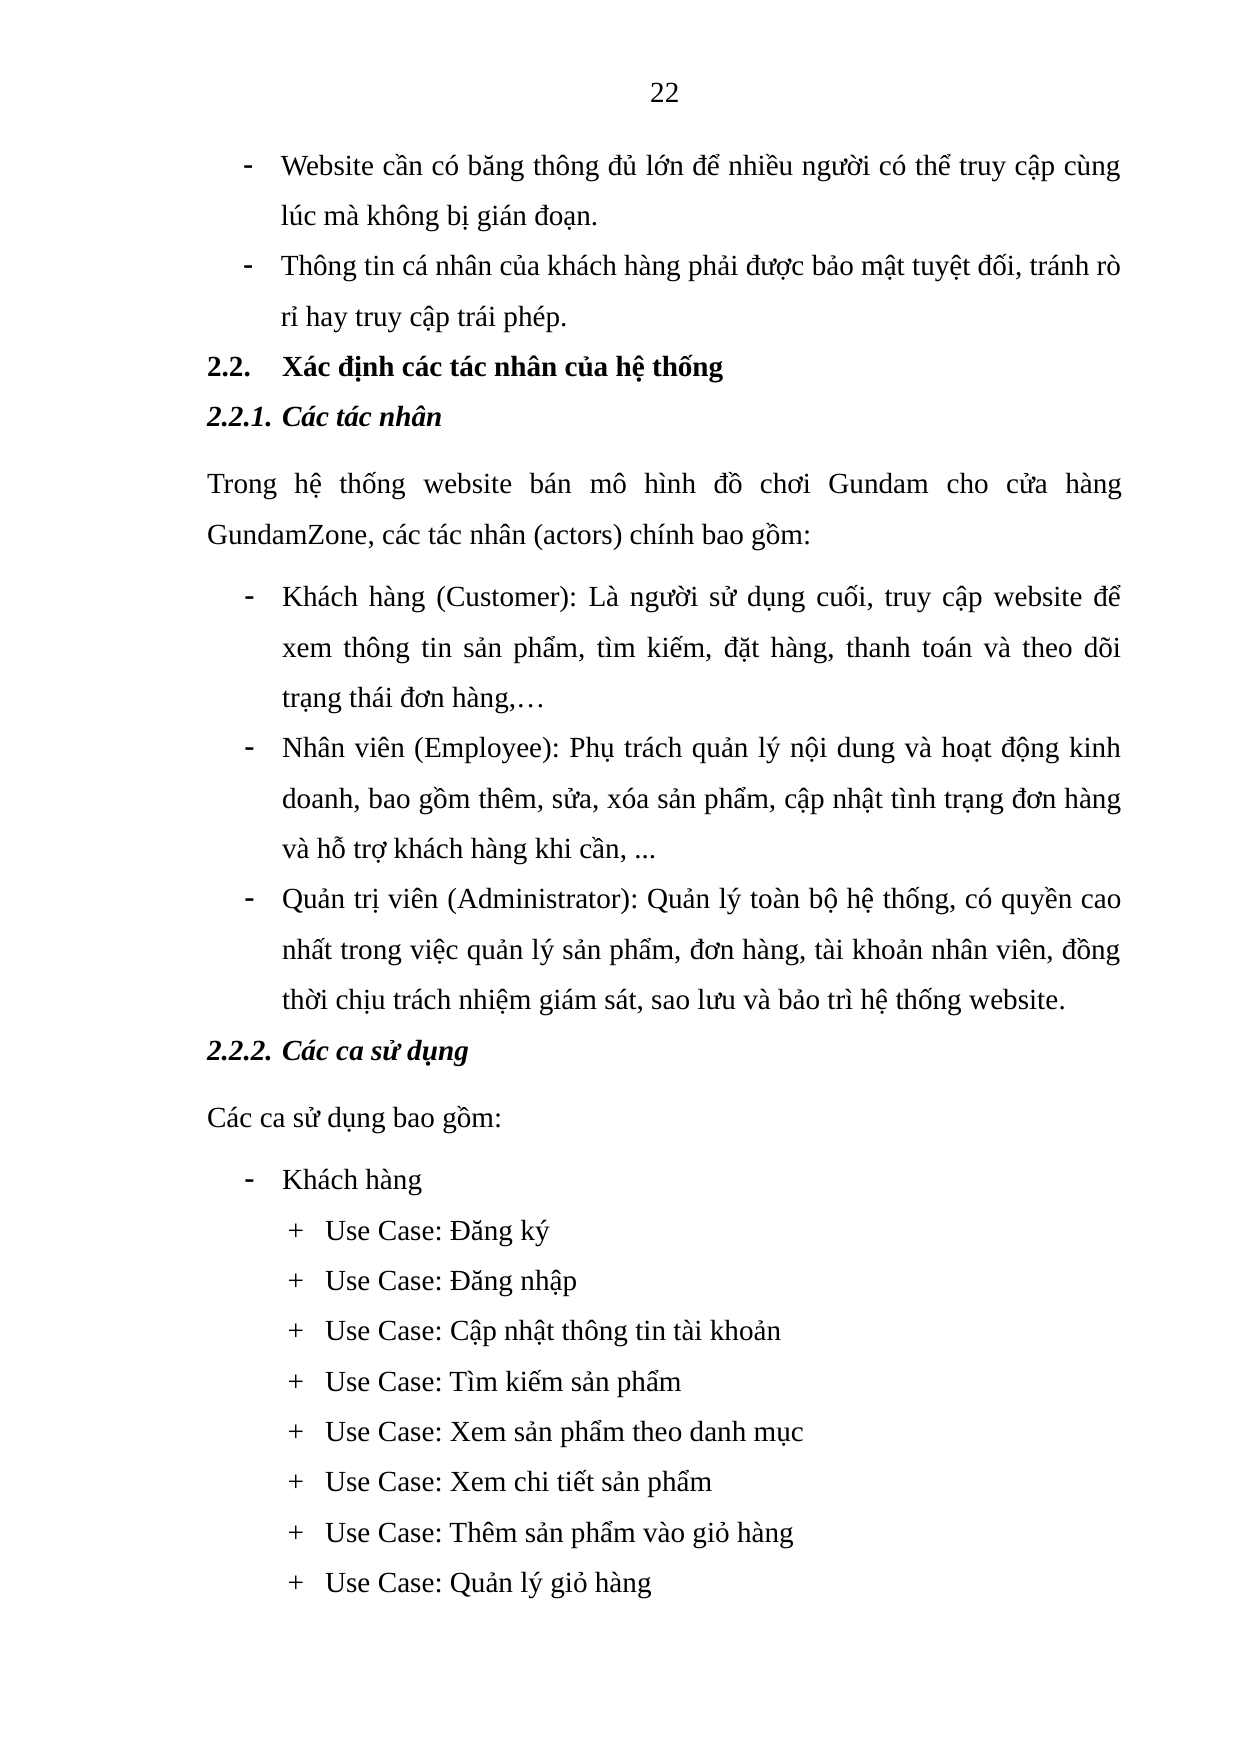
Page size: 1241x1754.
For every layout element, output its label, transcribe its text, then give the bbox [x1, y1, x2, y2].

list Xác định các tác nhân của hệ thống [207, 349, 1122, 383]
list Các ca sử dụng [207, 1033, 1122, 1066]
list Nhân viên (Employee): Phụ trách quản lý nội dung và hoạt động kinh doanh, bao gồm thêm, sửa, xóa sản phẩm, cập nhật tình trạng đơn hàng và hỗ trợ khách hàng khi cần, ... [244, 731, 1122, 865]
list Use Case: Thêm sản phẩm vào giỏ hàng [287, 1515, 1122, 1548]
list Use Case: Tìm kiếm sản phẩm [287, 1364, 1122, 1397]
list Thông tin cá nhân của khách hàng phải được bảo mật tuyệt đối, tránh rò rỉ hay truy cập trái phép. [243, 248, 1122, 332]
list Use Case: Đăng ký [287, 1213, 1122, 1246]
list Quản trị viên (Administrator): Quản lý toàn bộ hệ thống, có quyền cao nhất trong việc quản lý sản phẩm, đơn hàng, tài khoản nhân viên, đồng thời chịu trách nhiệm giám sát, sao lưu và bảo trì hệ thống website. [244, 882, 1122, 1016]
list Use Case: Xem chi tiết sản phẩm [287, 1464, 1122, 1498]
list Khách hàng (Customer): Là người sử dụng cuối, truy cập website để xem thông tin sản phẩm, tìm kiếm, đặt hàng, thanh toán và theo dõi trạng thái đơn hàng,… [244, 579, 1122, 714]
text Trong hệ thống website bán mô hình đồ chơi Gundam cho cửa hàng GundamZone, các tác nhân (actors) chính bao gồm: [207, 466, 1122, 550]
list Website cần có băng thông đủ lớn để nhiều người có thể truy cập cùng lúc mà không bị gián đoạn. [243, 148, 1122, 232]
list Use Case: Quản lý giỏ hàng [287, 1565, 1122, 1599]
list Các tác nhân [207, 399, 1122, 433]
list Use Case: Xem sản phẩm theo danh mục [287, 1414, 1122, 1448]
list Use Case: Cập nhật thông tin tài khoản [287, 1313, 1122, 1347]
list Use Case: Đăng nhập [287, 1263, 1122, 1297]
text Các ca sử dụng bao gồm: [207, 1100, 1122, 1133]
list Khách hàng [244, 1162, 1122, 1196]
